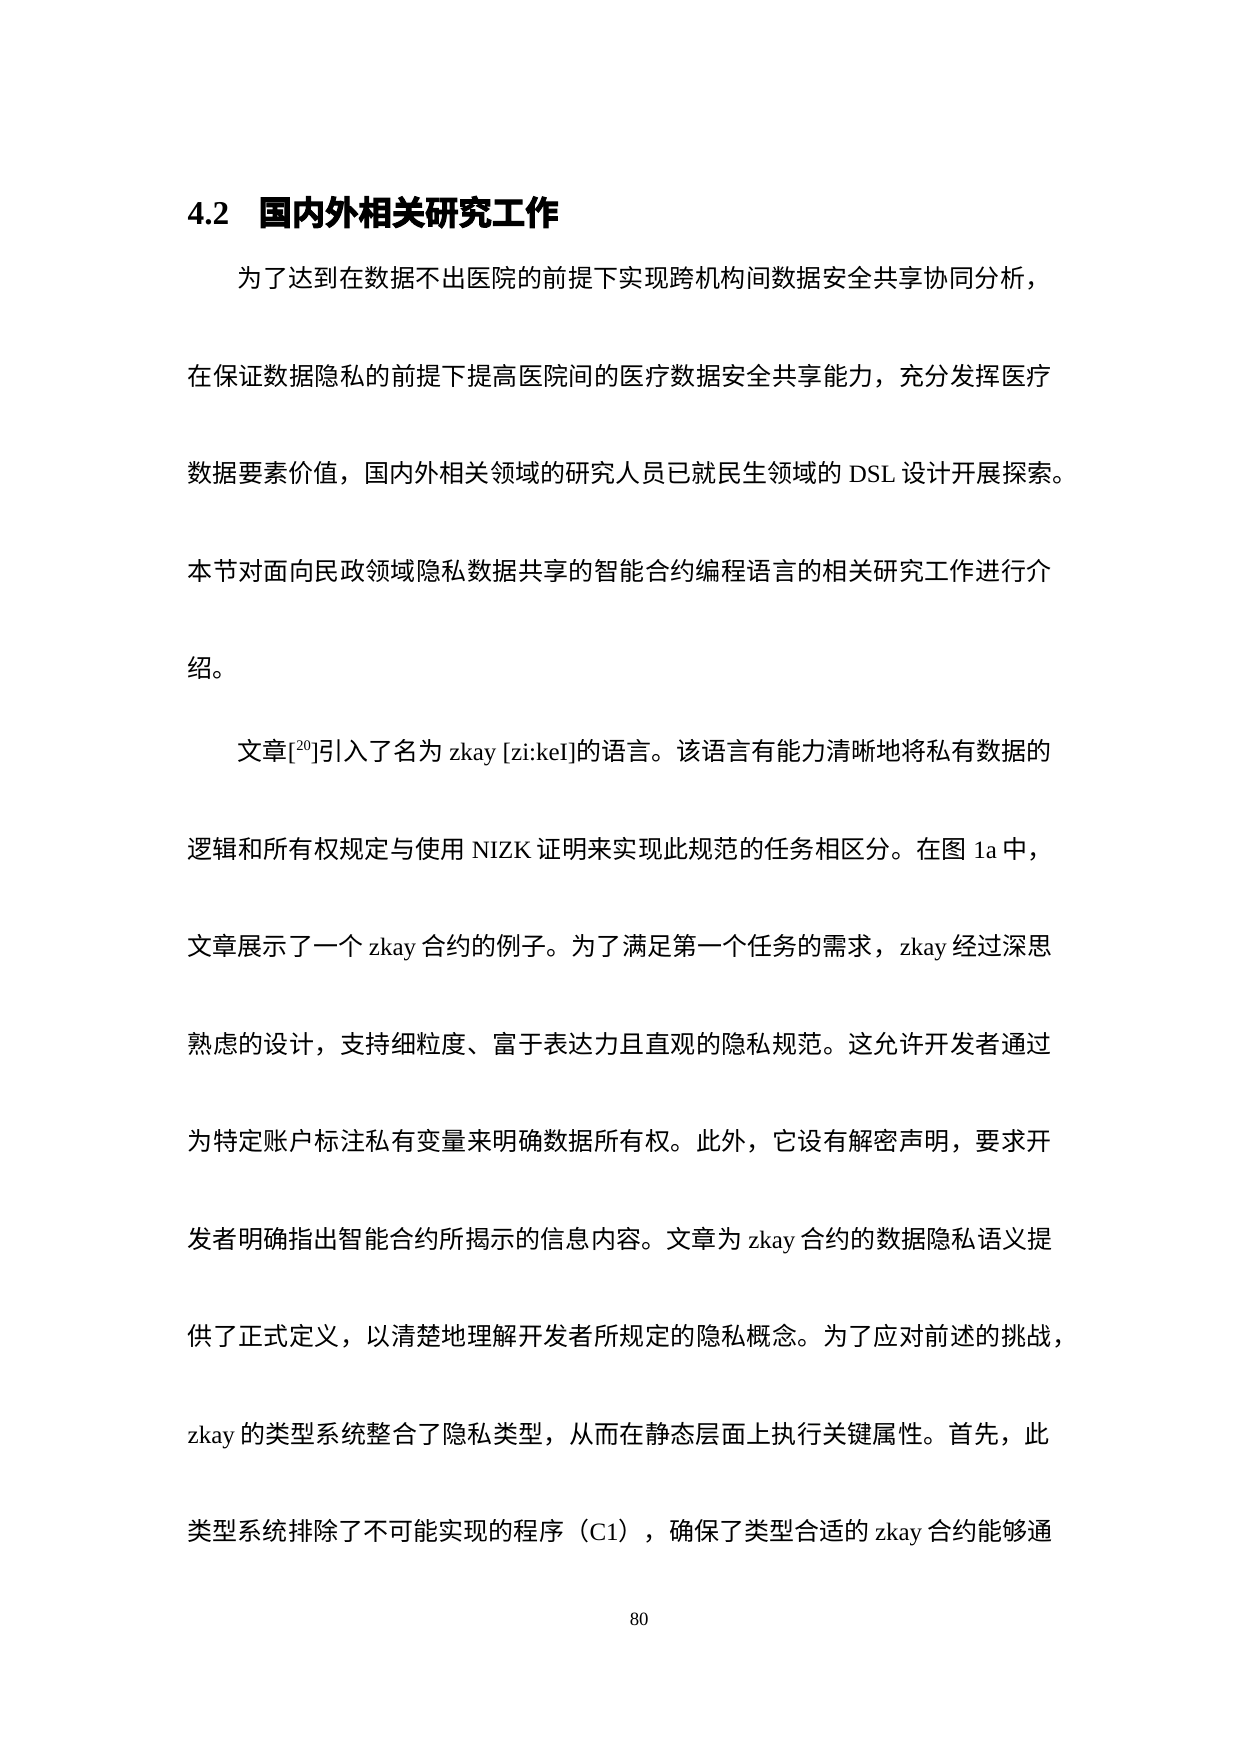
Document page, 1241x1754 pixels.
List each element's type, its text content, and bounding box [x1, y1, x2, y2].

text 为了达到在数据不出医院的前提下实现跨机构间数据安全共享协同分析，在保证数据隐私的前提下提高医院间的医疗数据安全共享能力，充分发挥医疗数据要素价值，国内外相关领域的研究人员已就民生领域的DSL设计开展探索。本节对面向民政领域隐私数据共享的智能合约编程语言的相关研究工作进行介绍。 [187, 244, 1053, 699]
subtitle 国内外相关研究工作 [187, 179, 1053, 244]
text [187, 717, 1053, 1562]
